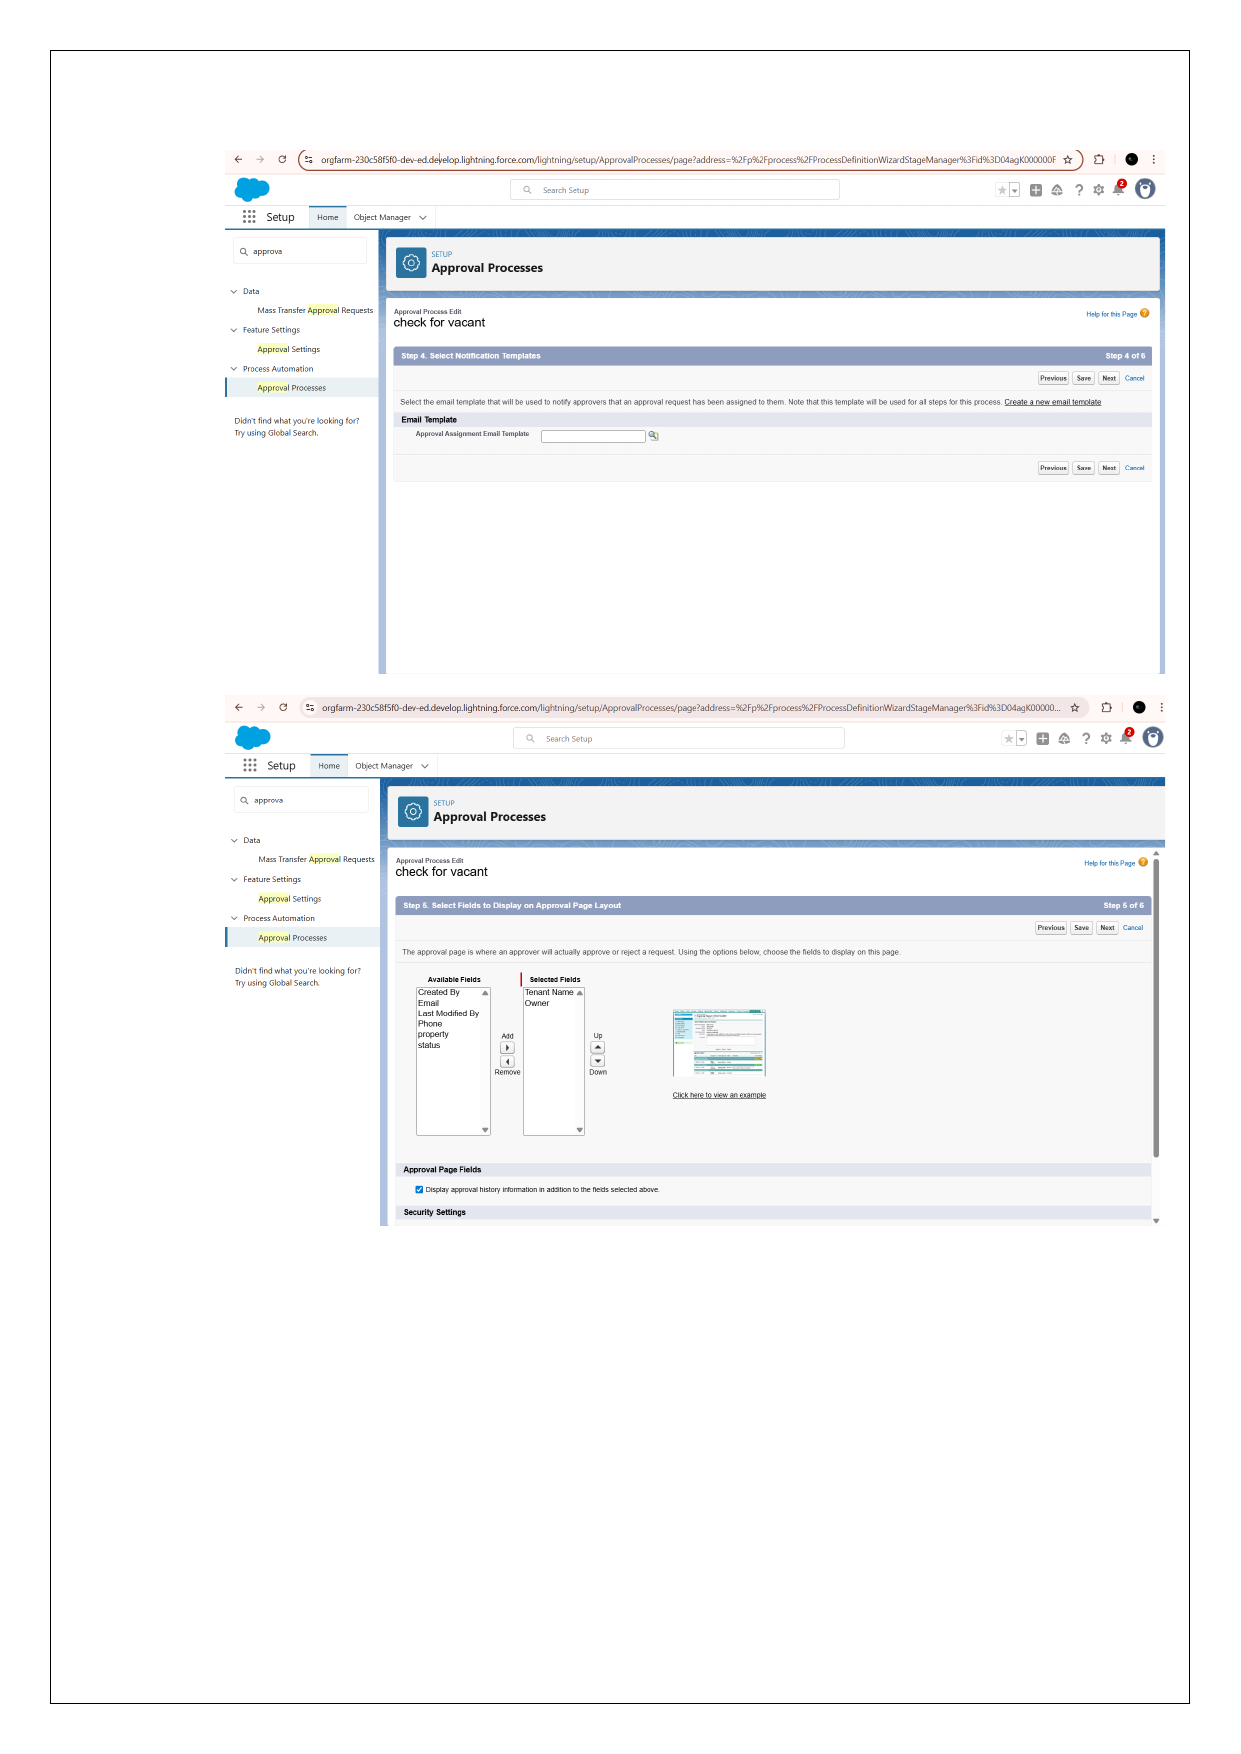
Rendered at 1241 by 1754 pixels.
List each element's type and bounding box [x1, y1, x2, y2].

picture [225, 150, 1166, 674]
picture [225, 695, 1166, 1226]
